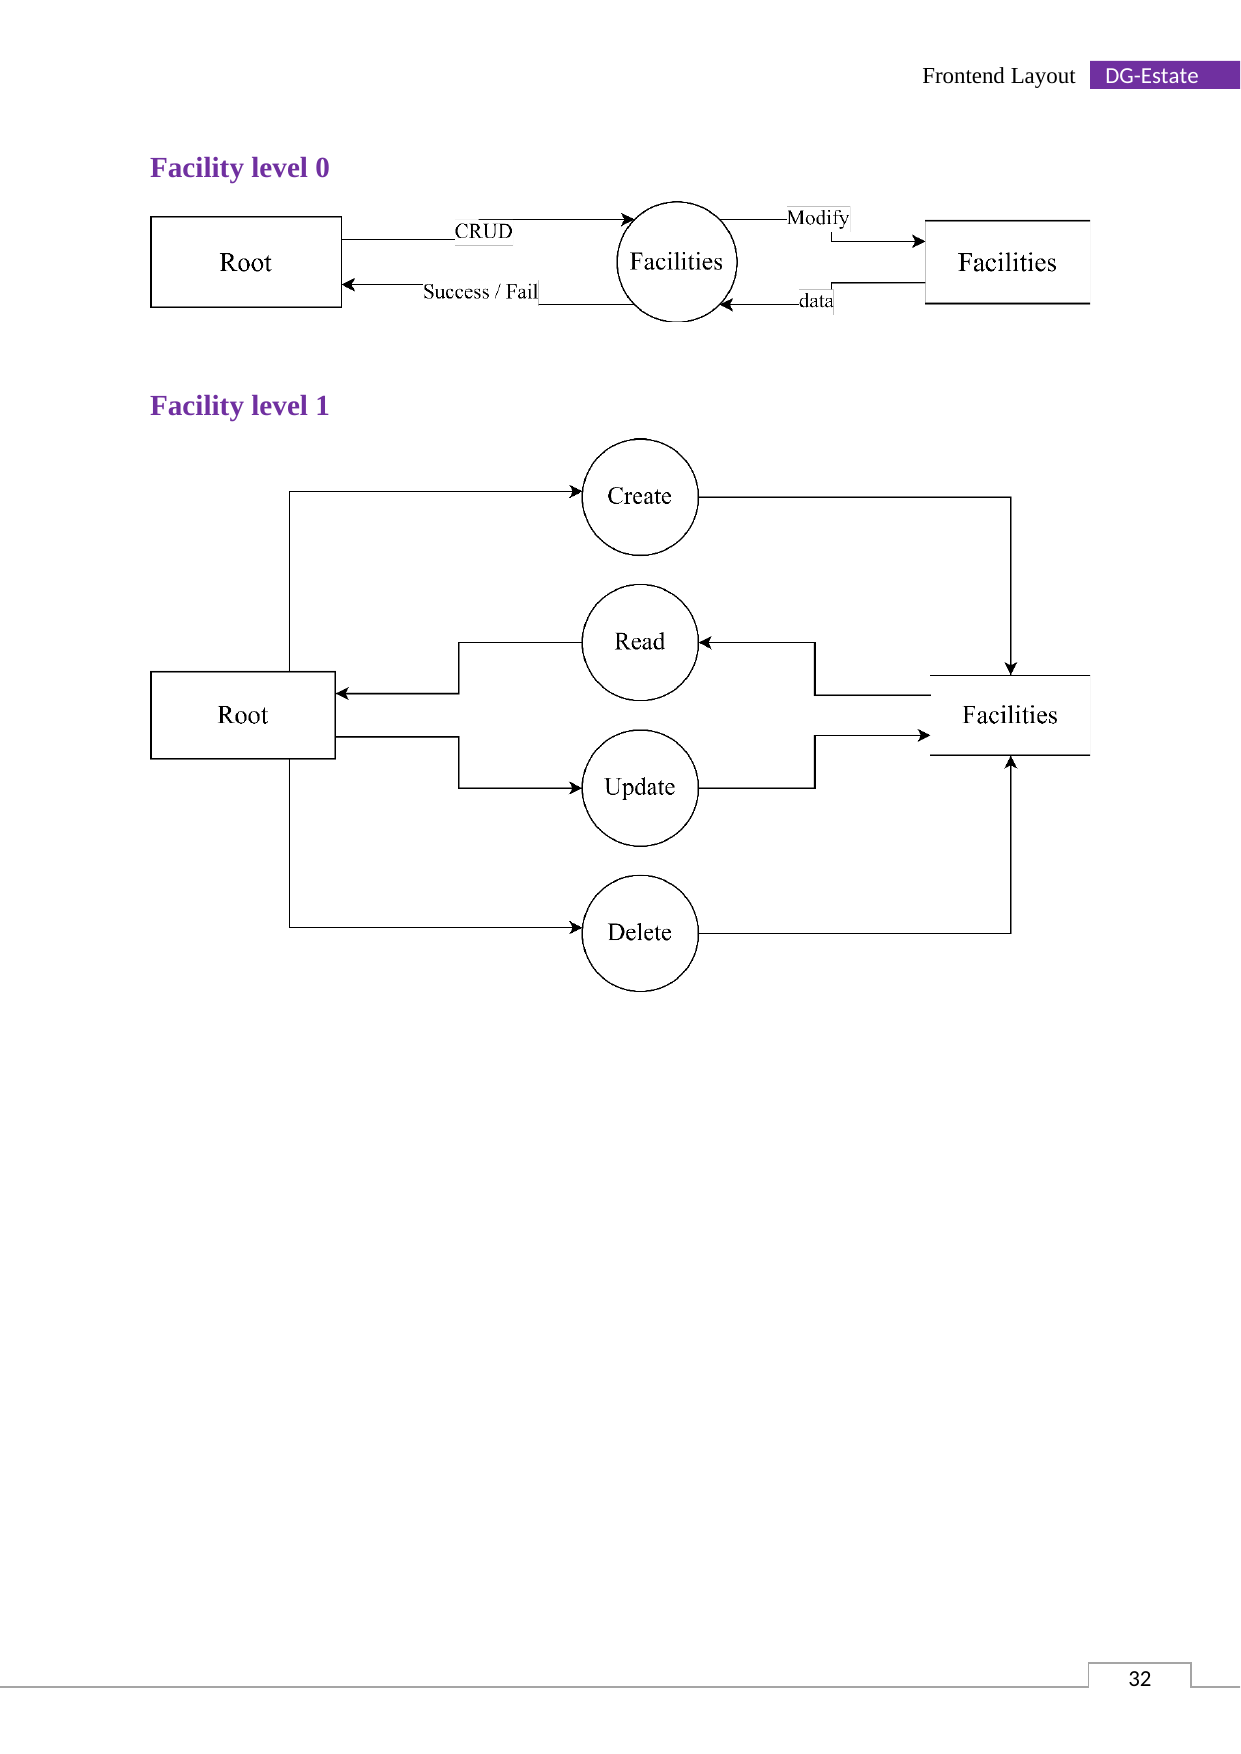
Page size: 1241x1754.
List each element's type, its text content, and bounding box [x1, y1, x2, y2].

title Facility level 0 [150, 150, 1090, 183]
title Facility level 1 [150, 388, 1090, 422]
picture [150, 200, 1091, 322]
picture [150, 438, 1091, 992]
